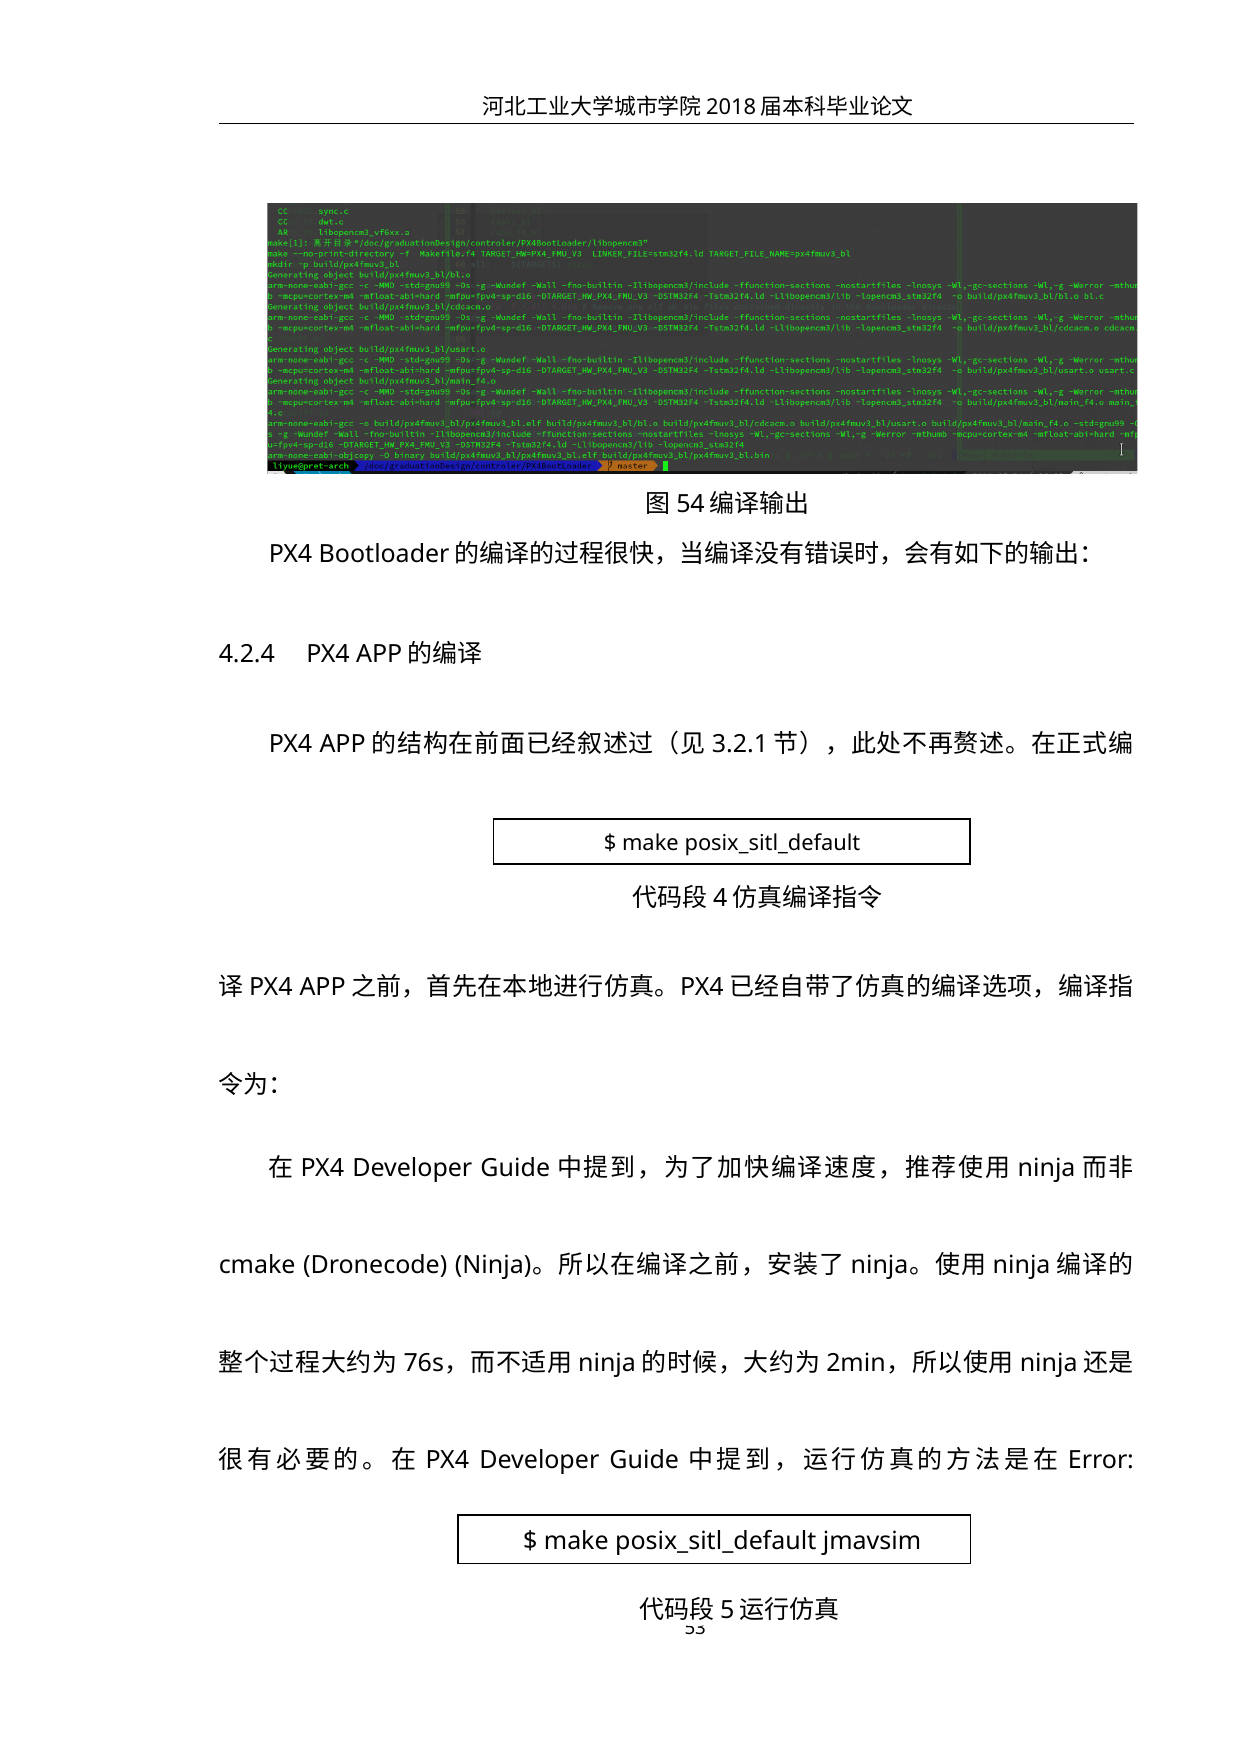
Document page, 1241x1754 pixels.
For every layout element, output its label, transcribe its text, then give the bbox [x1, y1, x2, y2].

text PX4 APP的结构在前面已经叙述过（见3.2.1节），此处不再赘述。在正式编译PX4 APP之前，首先在本地进行仿真。PX4已经自带了仿真的编译选项，编译指令为： [218, 709, 1134, 1115]
picture [267, 203, 1138, 474]
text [218, 1133, 1134, 1491]
title PX4 APP的编译 [218, 619, 1134, 684]
